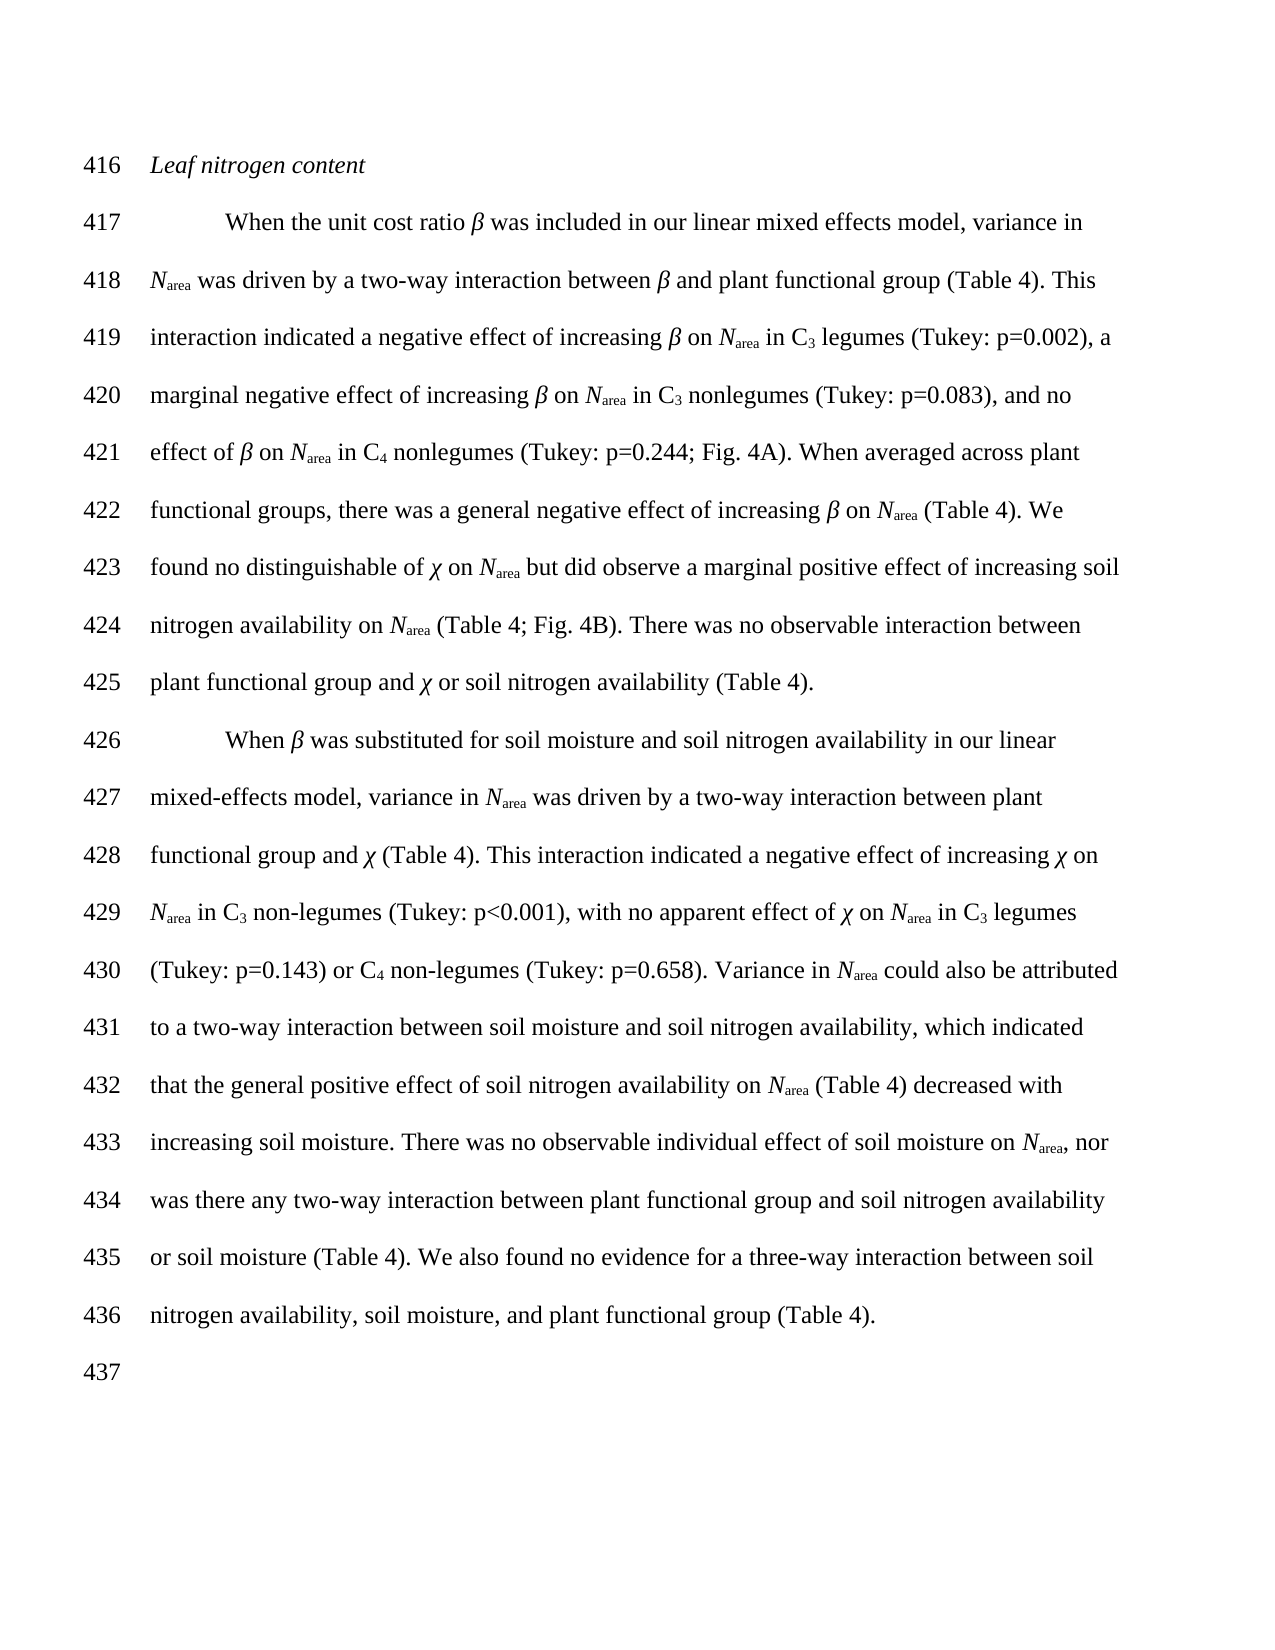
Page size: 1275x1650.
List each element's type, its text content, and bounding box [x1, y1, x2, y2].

text When β was substituted for soil moisture and soil nitrogen availability in our linear mixed-effects model, variance in Narea was driven by a two-way interaction between plant functional group and χ (Table 4). This interaction indicated a negative effect of increasing χ on Narea in C3 non-legumes (Tukey: p<0.001), with no apparent effect of χ on Narea in C3 legumes (Tukey: p=0.143) or C4 non-legumes (Tukey: p=0.658). Variance in Narea could also be attributed to a two-way interaction between soil moisture and soil nitrogen availability, which indicated that the general positive effect of soil nitrogen availability on Narea (Table 4) decreased with increasing soil moisture. There was no observable individual effect of soil moisture on Narea, nor was there any two-way interaction between plant functional group and soil nitrogen availability or soil moisture (Table 4). We also found no evidence for a three-way interaction between soil nitrogen availability, soil moisture, and plant functional group (Table 4). [150, 725, 1125, 1329]
text Leaf nitrogen content [150, 150, 1125, 179]
text When the unit cost ratio β was included in our linear mixed effects model, variance in Narea was driven by a two-way interaction between β and plant functional group (Table 4). This interaction indicated a negative effect of increasing β on Narea in C3 legumes (Tukey: p=0.002), a marginal negative effect of increasing β on Narea in C3 nonlegumes (Tukey: p=0.083), and no effect of β on Narea in C4 nonlegumes (Tukey: p=0.244; Fig. 4A). When averaged across plant functional groups, there was a general negative effect of increasing β on Narea (Table 4). We found no distinguishable of χ on Narea but did observe a marginal positive effect of increasing soil nitrogen availability on Narea (Table 4; Fig. 4B). There was no observable interaction between plant functional group and χ or soil nitrogen availability (Table 4). [150, 207, 1125, 696]
